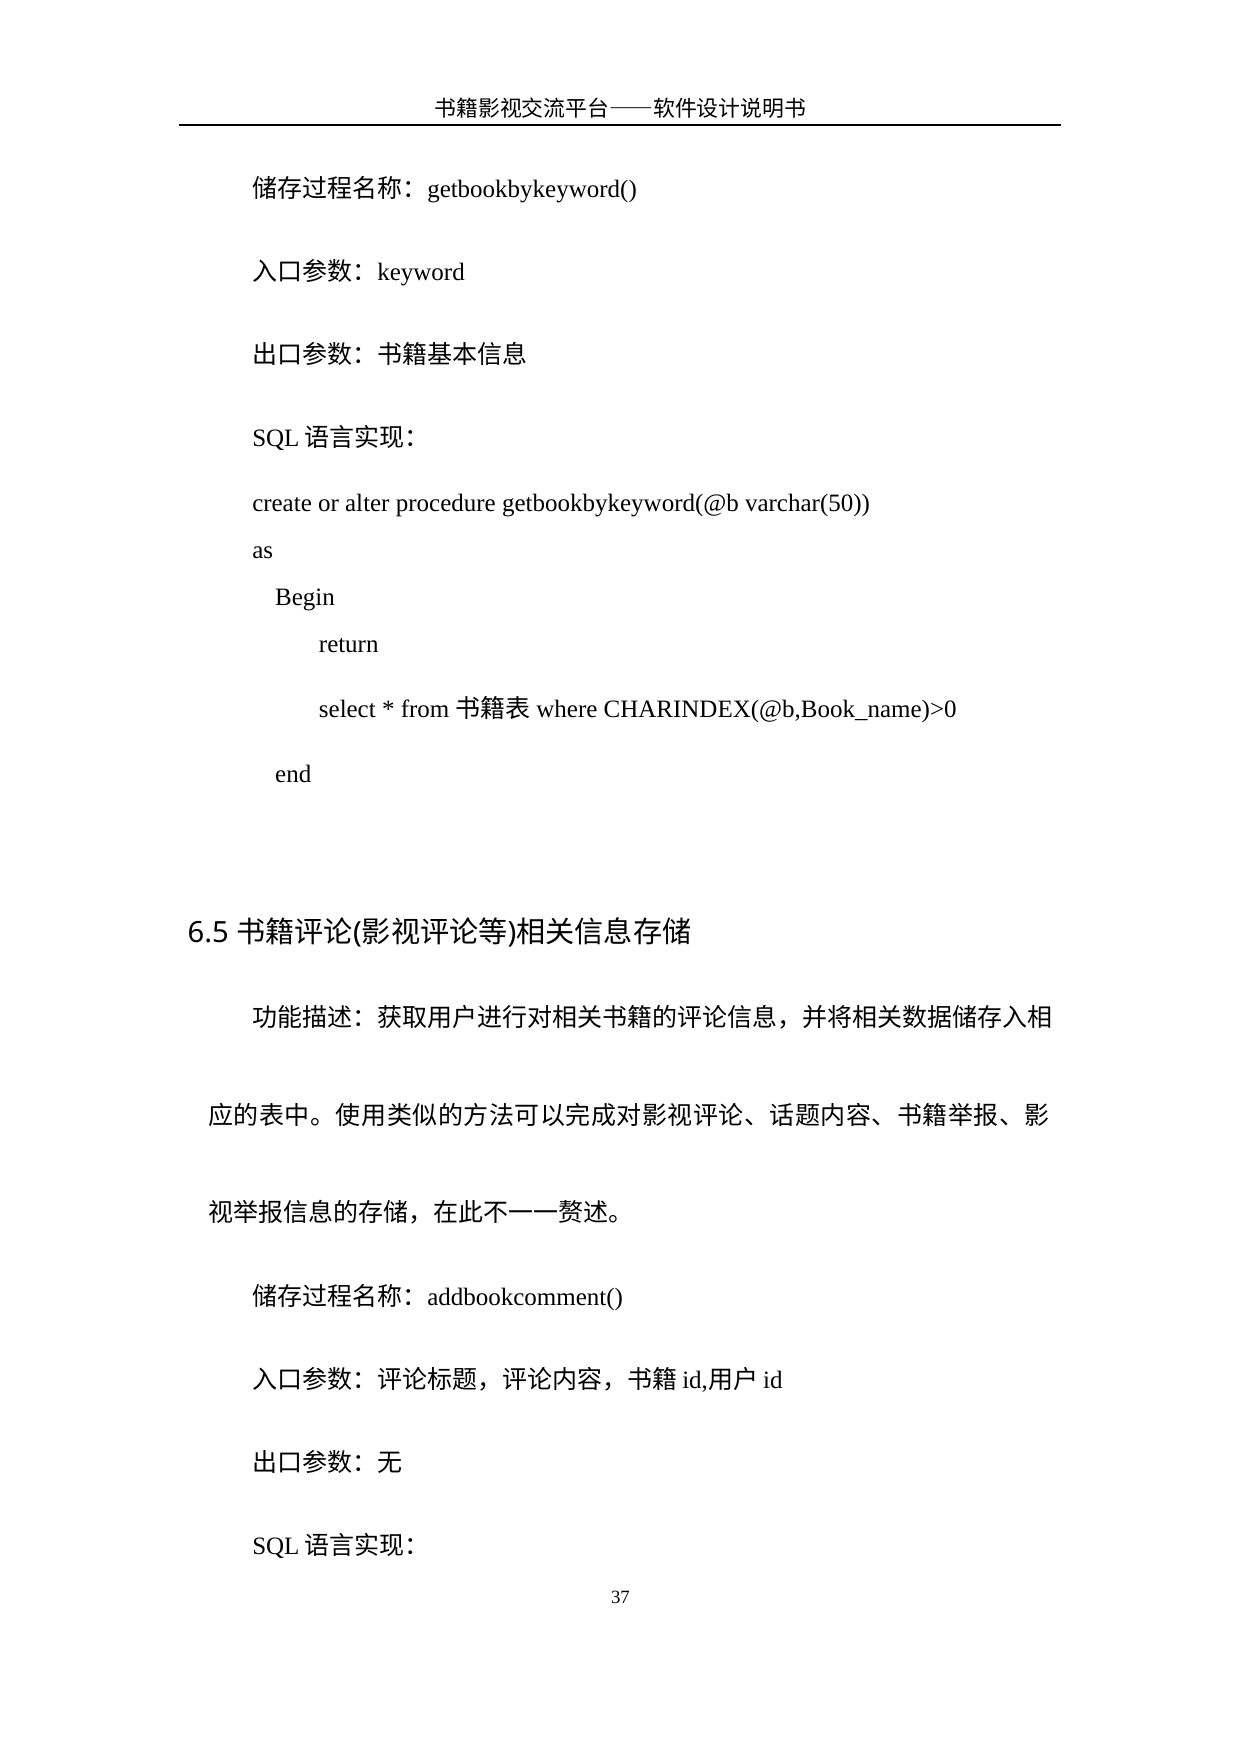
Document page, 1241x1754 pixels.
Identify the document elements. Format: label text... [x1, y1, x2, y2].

text 储存过程名称：getbookbykeyword() [208, 154, 1053, 219]
text 出口参数：无 [208, 1428, 1053, 1493]
text 储存过程名称：addbookcomment() [208, 1262, 1053, 1327]
text end [208, 757, 1053, 789]
text create or alter procedure getbookbykeyword(@b varchar(50)) [208, 486, 1053, 519]
text 入口参数：评论标题，评论内容，书籍id,用户id [208, 1345, 1053, 1410]
text 出口参数：书籍基本信息 [208, 320, 1053, 385]
text 入口参数：keyword [208, 237, 1053, 302]
text 6.5 书籍评论(影视评论等)相关信息存储 [187, 897, 1053, 962]
text select * from 书籍表 where CHARINDEX(@b,Book_name)>0 [275, 674, 1053, 739]
text SQL语言实现： [208, 1511, 1053, 1576]
text return [208, 627, 1053, 659]
text SQL语言实现： [208, 403, 1053, 468]
text Begin [208, 580, 1053, 612]
text 功能描述：获取用户进行对相关书籍的评论信息，并将相关数据储存入相应的表中。使用类似的方法可以完成对影视评论、话题内容、书籍举报、影视举报信息的存储，在此不一一赘述。 [208, 983, 1053, 1243]
text as [208, 533, 1053, 566]
